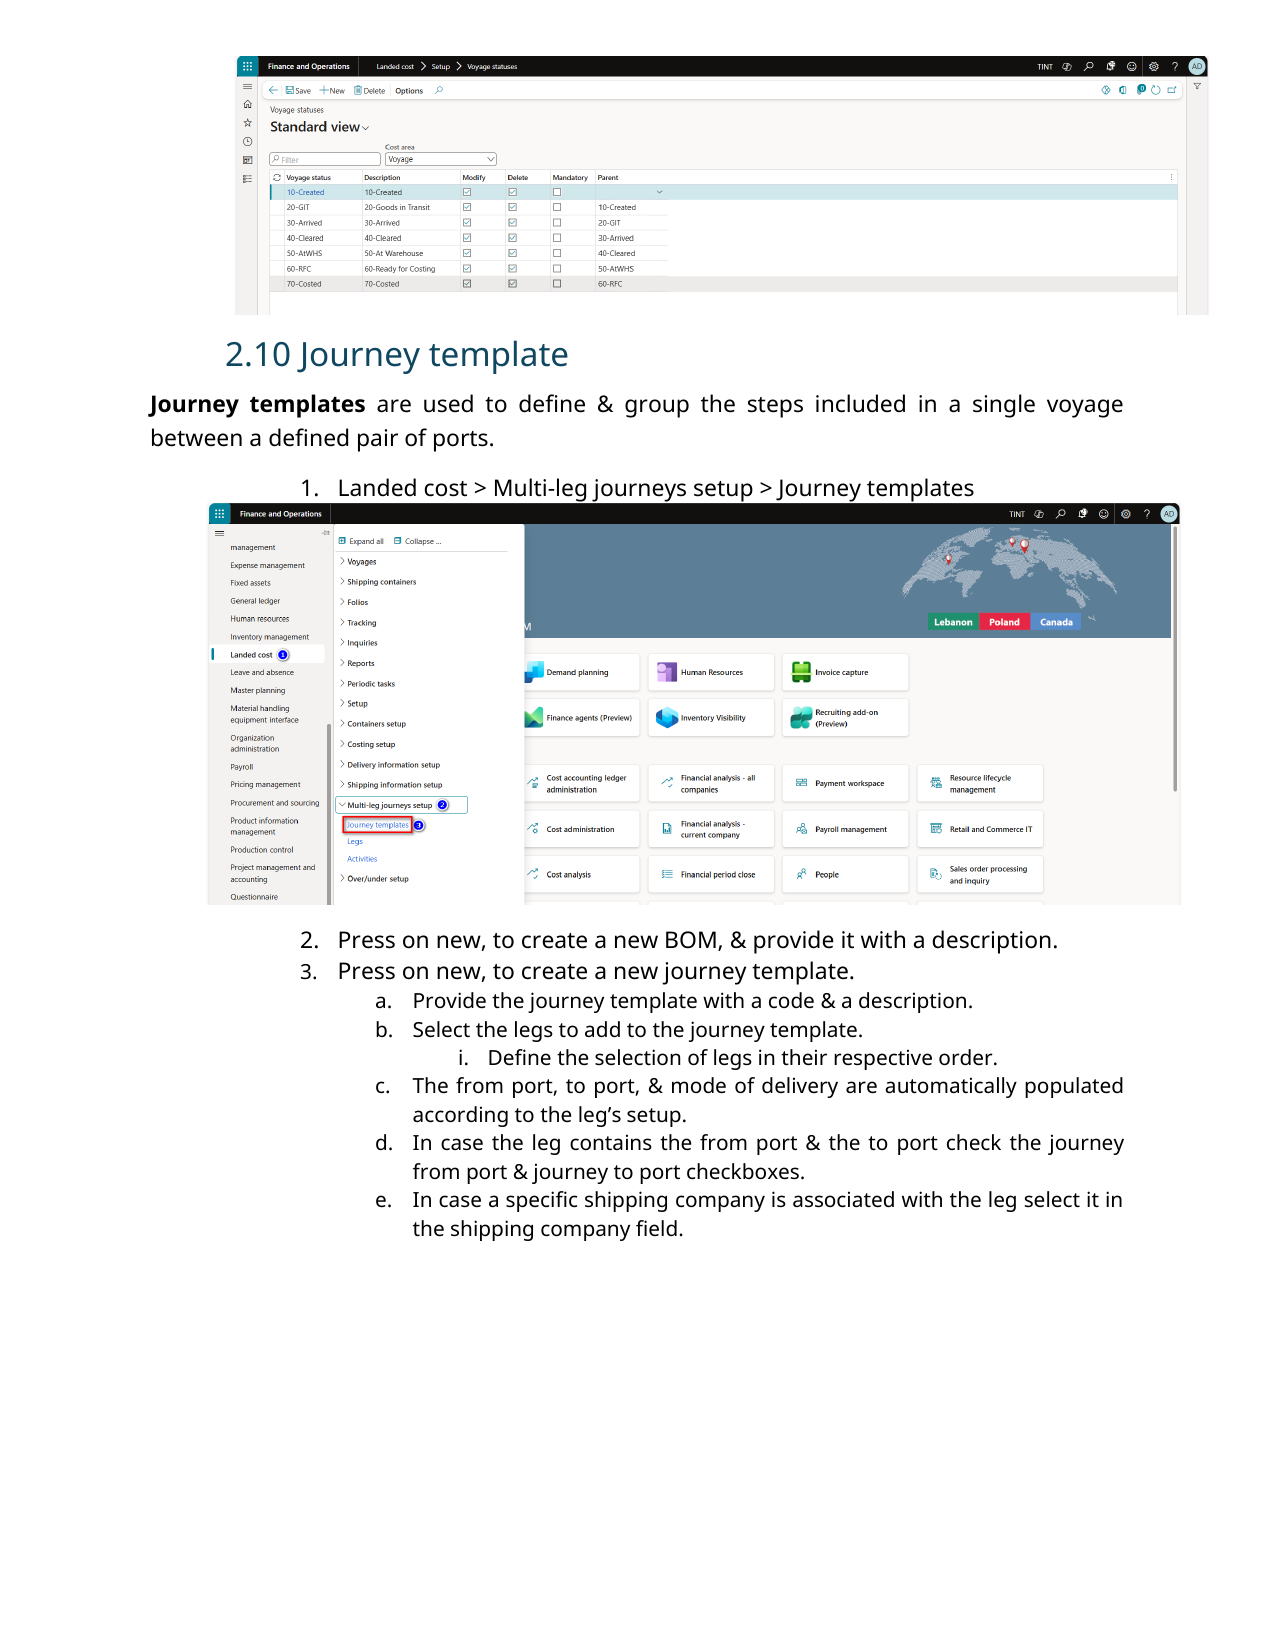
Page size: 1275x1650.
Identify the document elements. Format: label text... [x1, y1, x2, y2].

subtitle 2.10 Journey template [225, 331, 1125, 376]
list In case the leg contains the from port & the to port check the journey from port & journey to port checkboxes. [375, 1128, 1125, 1185]
list The from port, to port, & mode of delivery are automatically populated according to the leg’s setup. [375, 1072, 1125, 1128]
list Define the selection of legs in their respective order. [469, 1043, 1125, 1072]
list Press on new, to create a new BOM, & provide it with a description. [300, 924, 1125, 955]
list Landed cost > Multi-leg journeys setup > Journey templates [300, 472, 1125, 503]
list Provide the journey template with a code & a description. [375, 986, 1125, 1015]
list Select the legs to add to the journey template. [375, 1015, 1125, 1043]
picture [206, 503, 1182, 905]
text Journey templates are used to define & group the steps included in a single voyage between a defined pair of ports. [150, 388, 1125, 453]
picture [234, 56, 1210, 315]
list In case a specific shipping company is associated with the leg select it in the shipping company field. [375, 1185, 1125, 1242]
list Press on new, to create a new journey template. [300, 955, 1125, 986]
